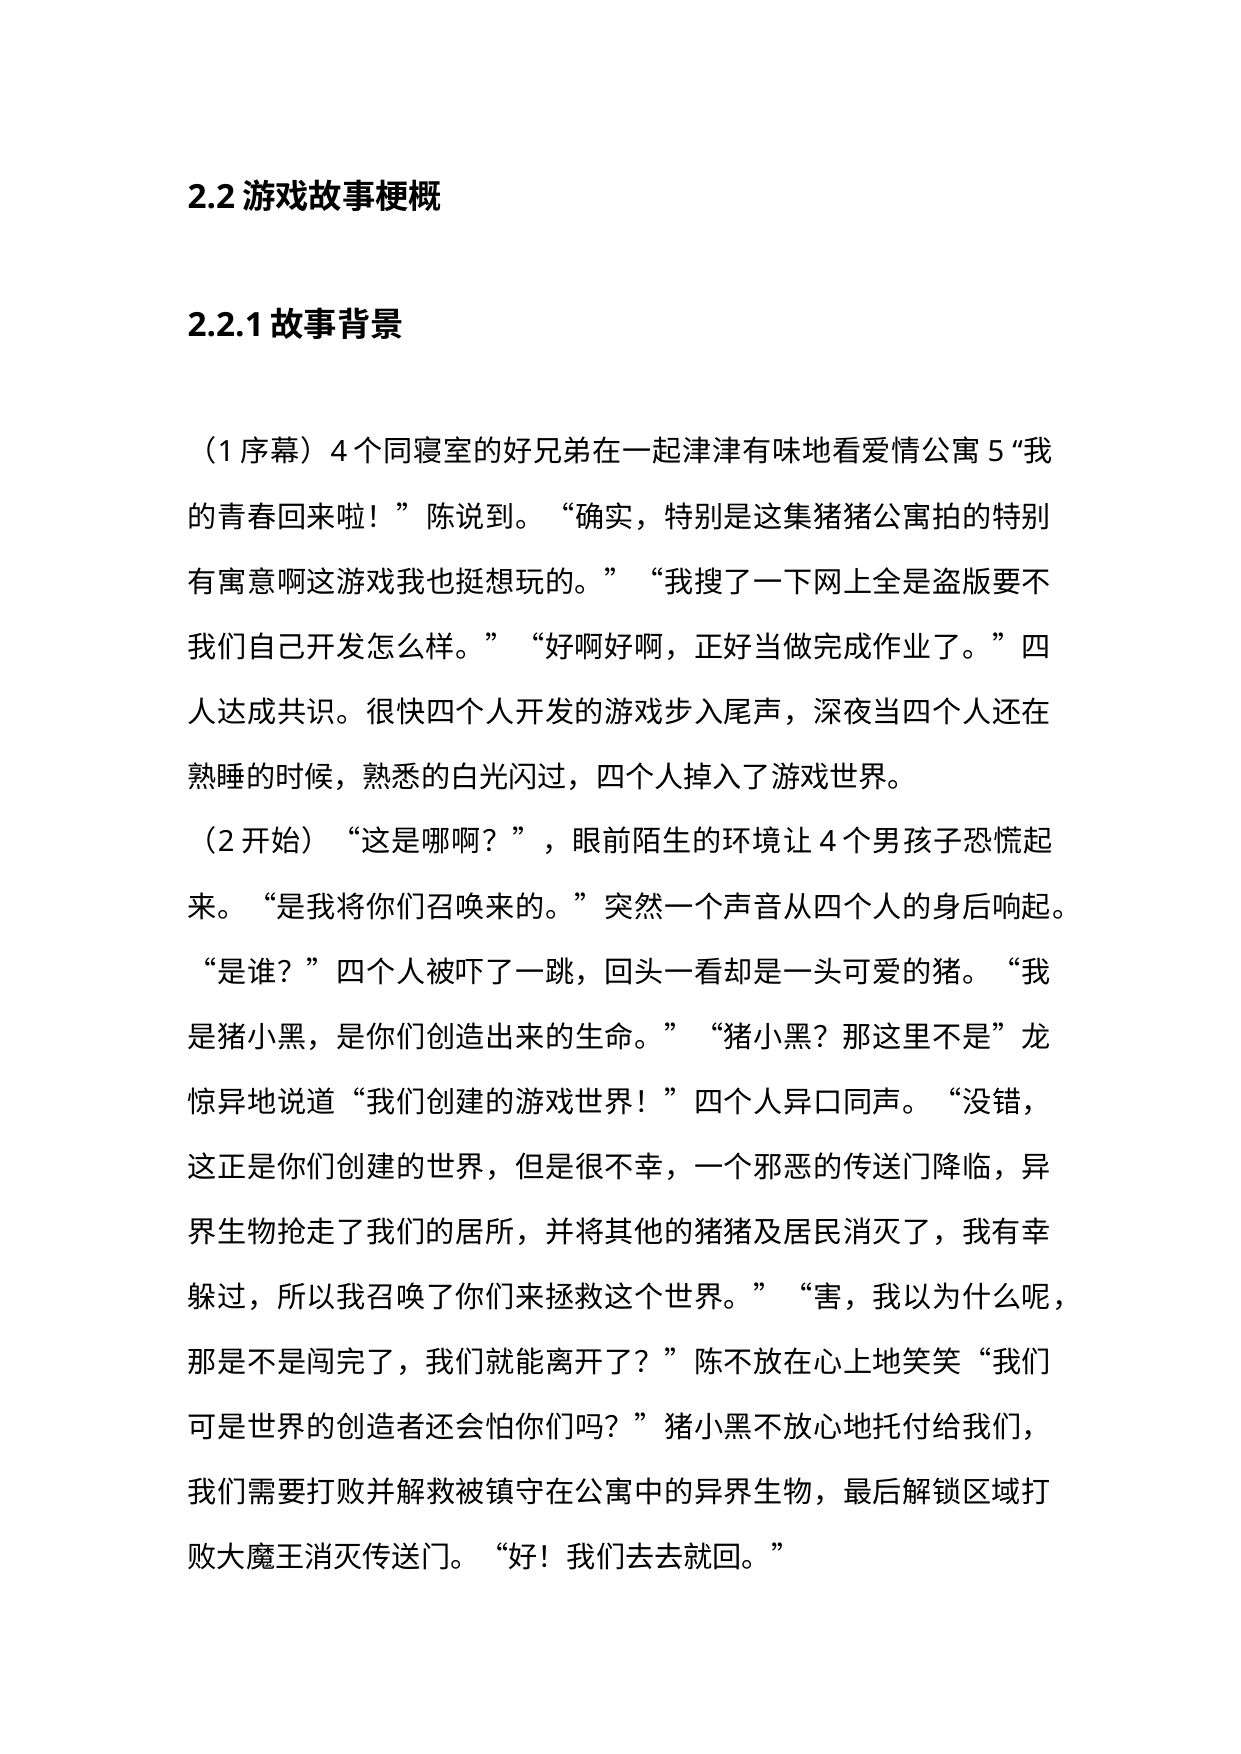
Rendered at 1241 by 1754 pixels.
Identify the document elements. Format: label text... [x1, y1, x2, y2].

text （2开始）“这是哪啊？”，眼前陌生的环境让4个男孩子恐慌起来。“是我将你们召唤来的。”突然一个声音从四个人的身后响起。“是谁？”四个人被吓了一跳，回头一看却是一头可爱的猪。“我是猪小黑，是你们创造出来的生命。”“猪小黑？那这里不是”龙惊异地说道“我们创建的游戏世界！”四个人异口同声。“没错，这正是你们创建的世界，但是很不幸，一个邪恶的传送门降临，异界生物抢走了我们的居所，并将其他的猪猪及居民消灭了，我有幸躲过，所以我召唤了你们来拯救这个世界。”“害，我以为什么呢，那是不是闯完了，我们就能离开了？”陈不放在心上地笑笑“我们可是世界的创造者还会怕你们吗？”猪小黑不放心地托付给我们，我们需要打败并解救被镇守在公寓中的异界生物，最后解锁区域打败大魔王消灭传送门。“好！我们去去就回。” [187, 807, 1053, 1587]
subtitle 2.2.1故事背景 [187, 289, 1053, 354]
text （1序幕）4个同寝室的好兄弟在一起津津有味地看爱情公寓5 “我的青春回来啦！”陈说到。“确实，特别是这集猪猪公寓拍的特别有寓意啊这游戏我也挺想玩的。”“我搜了一下网上全是盗版要不我们自己开发怎么样。”“好啊好啊，正好当做完成作业了。”四人达成共识。很快四个人开发的游戏步入尾声，深夜当四个人还在熟睡的时候，熟悉的白光闪过，四个人掉入了游戏世界。 [187, 417, 1053, 807]
subtitle 2.2游戏故事梗概 [187, 162, 1053, 227]
